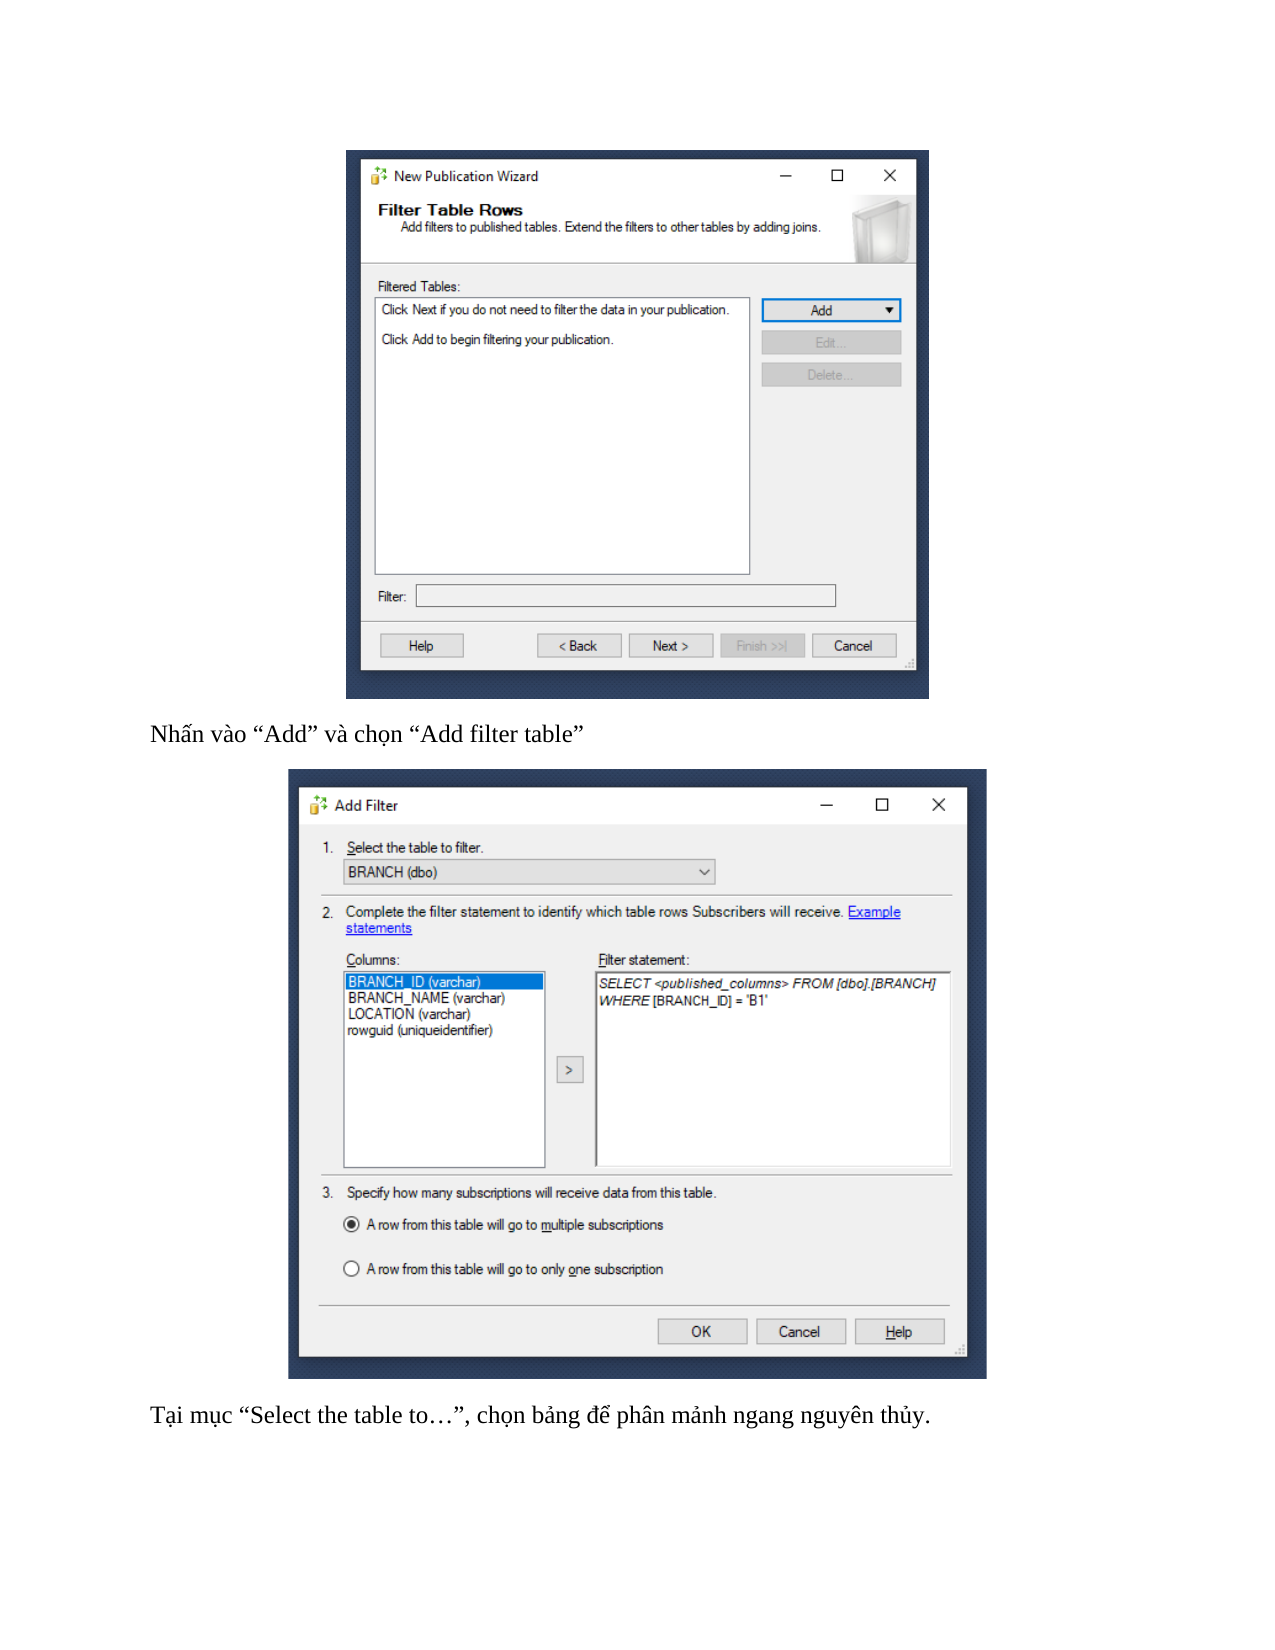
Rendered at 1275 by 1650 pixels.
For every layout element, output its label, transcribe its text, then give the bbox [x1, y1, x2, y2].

text Tại mục “Select the table to…”, chọn bảng để phân mảnh ngang nguyên thủy. [150, 1400, 1125, 1429]
text Nhấn vào “Add” và chọn “Add filter table” [150, 719, 1125, 748]
picture [288, 769, 987, 1379]
picture [346, 150, 929, 699]
